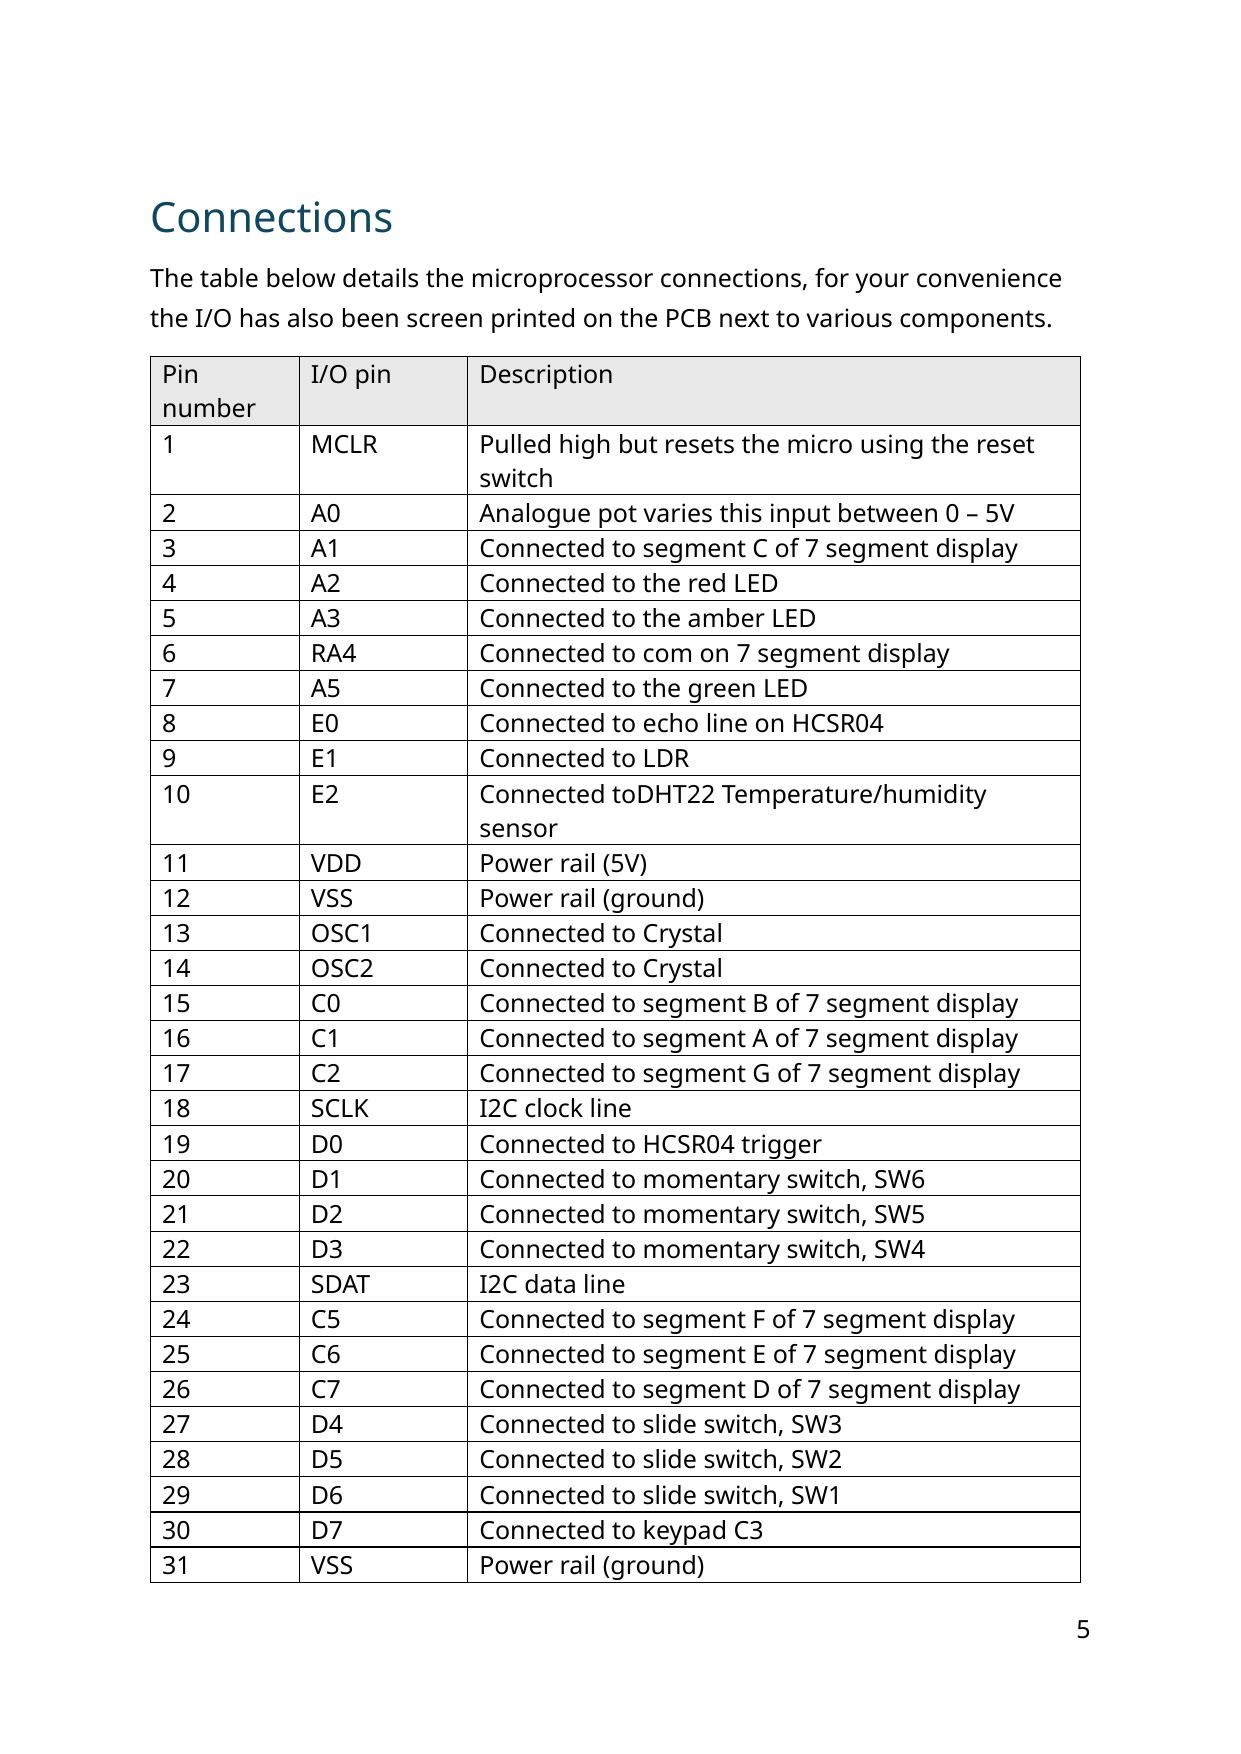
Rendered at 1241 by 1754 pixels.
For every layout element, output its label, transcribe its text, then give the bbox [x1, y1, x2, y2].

table_cell 7 [151, 671, 299, 705]
table_cell A3 [300, 601, 467, 635]
table_cell 14 [151, 951, 299, 985]
table_cell D1 [300, 1161, 467, 1195]
table_cell 13 [151, 916, 299, 950]
table_cell 22 [151, 1232, 299, 1266]
table_cell Connected to the green LED [468, 671, 1080, 705]
table_cell 18 [151, 1091, 299, 1125]
table_cell 30 [151, 1513, 299, 1546]
text The table below details the microprocessor connections, for your convenience the I/O has also been screen printed on the PCB next to various components. [150, 261, 1090, 334]
table_header I/O pin [300, 357, 467, 425]
table_cell 28 [151, 1442, 299, 1476]
table_cell A2 [300, 566, 467, 600]
subtitle Connections [150, 187, 1090, 244]
table_cell Connected to segment F of 7 segment display [468, 1302, 1080, 1336]
table_cell 31 [151, 1548, 299, 1582]
table_cell A5 [300, 671, 467, 705]
table_cell Power rail (ground) [468, 1548, 1080, 1582]
table_cell I2C clock line [468, 1091, 1080, 1125]
table_cell RA4 [300, 636, 467, 670]
table_cell Connected to the red LED [468, 566, 1080, 600]
table_cell 5 [151, 601, 299, 635]
table_cell A0 [300, 495, 467, 529]
table_cell Connected to slide switch, SW1 [468, 1477, 1080, 1511]
table_cell Connected toDHT22 Temperature/humidity sensor [468, 776, 1080, 844]
table_cell D6 [300, 1477, 467, 1511]
table_cell Connected to slide switch, SW2 [468, 1442, 1080, 1476]
table_cell 15 [151, 986, 299, 1020]
table_cell 24 [151, 1302, 299, 1336]
table_cell MCLR [300, 426, 467, 494]
table_cell 27 [151, 1407, 299, 1441]
table_cell 10 [151, 776, 299, 844]
table_cell C7 [300, 1372, 467, 1406]
table_cell 11 [151, 845, 299, 879]
table_cell Connected to slide switch, SW3 [468, 1407, 1080, 1441]
table_cell Connected to com on 7 segment display [468, 636, 1080, 670]
table_cell Connected to segment D of 7 segment display [468, 1372, 1080, 1406]
table_cell Connected to segment G of 7 segment display [468, 1056, 1080, 1090]
table_cell 25 [151, 1337, 299, 1371]
table_cell SCLK [300, 1091, 467, 1125]
table_cell 12 [151, 881, 299, 914]
table_cell 16 [151, 1021, 299, 1055]
table_cell VSS [300, 1548, 467, 1582]
table_header Description [468, 357, 1080, 425]
table_cell 20 [151, 1161, 299, 1195]
table_cell 9 [151, 741, 299, 775]
table_cell E1 [300, 741, 467, 775]
table_cell 17 [151, 1056, 299, 1090]
table_cell 8 [151, 706, 299, 740]
table_cell Connected to momentary switch, SW6 [468, 1161, 1080, 1195]
table_cell A1 [300, 531, 467, 564]
table_cell 6 [151, 636, 299, 670]
table_cell 19 [151, 1126, 299, 1160]
table_cell 4 [151, 566, 299, 600]
table_cell VSS [300, 881, 467, 914]
table_cell 2 [151, 495, 299, 529]
table_cell Connected to segment B of 7 segment display [468, 986, 1080, 1020]
table_cell Pulled high but resets the micro using the reset switch [468, 426, 1080, 494]
table_cell Power rail (ground) [468, 881, 1080, 914]
table_cell Connected to segment E of 7 segment display [468, 1337, 1080, 1371]
table_cell Connected to Crystal [468, 916, 1080, 950]
table_cell Connected to LDR [468, 741, 1080, 775]
table_cell SDAT [300, 1267, 467, 1301]
table_cell D2 [300, 1196, 467, 1231]
table_cell Connected to echo line on HCSR04 [468, 706, 1080, 740]
table_cell Connected to momentary switch, SW4 [468, 1232, 1080, 1266]
table_cell Connected to the amber LED [468, 601, 1080, 635]
table_cell D0 [300, 1126, 467, 1160]
table_cell Analogue pot varies this input between 0 – 5V [468, 495, 1080, 529]
table_cell C2 [300, 1056, 467, 1090]
table_cell 21 [151, 1196, 299, 1231]
table_cell OSC1 [300, 916, 467, 950]
table_cell Connected to segment C of 7 segment display [468, 531, 1080, 564]
table_cell C1 [300, 1021, 467, 1055]
table_cell C6 [300, 1337, 467, 1371]
table_cell C0 [300, 986, 467, 1020]
table_cell VDD [300, 845, 467, 879]
table_cell 26 [151, 1372, 299, 1406]
table_cell OSC2 [300, 951, 467, 985]
table_cell C5 [300, 1302, 467, 1336]
table_cell D3 [300, 1232, 467, 1266]
table_cell D5 [300, 1442, 467, 1476]
table_cell E0 [300, 706, 467, 740]
table_cell Connected to keypad C3 [468, 1513, 1080, 1546]
table_cell I2C data line [468, 1267, 1080, 1301]
table_cell 29 [151, 1477, 299, 1511]
table_cell Connected to Crystal [468, 951, 1080, 985]
table_cell Connected to momentary switch, SW5 [468, 1196, 1080, 1231]
table_cell Power rail (5V) [468, 845, 1080, 879]
table_cell D4 [300, 1407, 467, 1441]
table_cell Connected to HCSR04 trigger [468, 1126, 1080, 1160]
table_cell E2 [300, 776, 467, 844]
table_header Pin number [151, 357, 299, 425]
table_cell D7 [300, 1513, 467, 1546]
table_cell 1 [151, 426, 299, 494]
table_cell 3 [151, 531, 299, 564]
table_cell 23 [151, 1267, 299, 1301]
table_cell Connected to segment A of 7 segment display [468, 1021, 1080, 1055]
